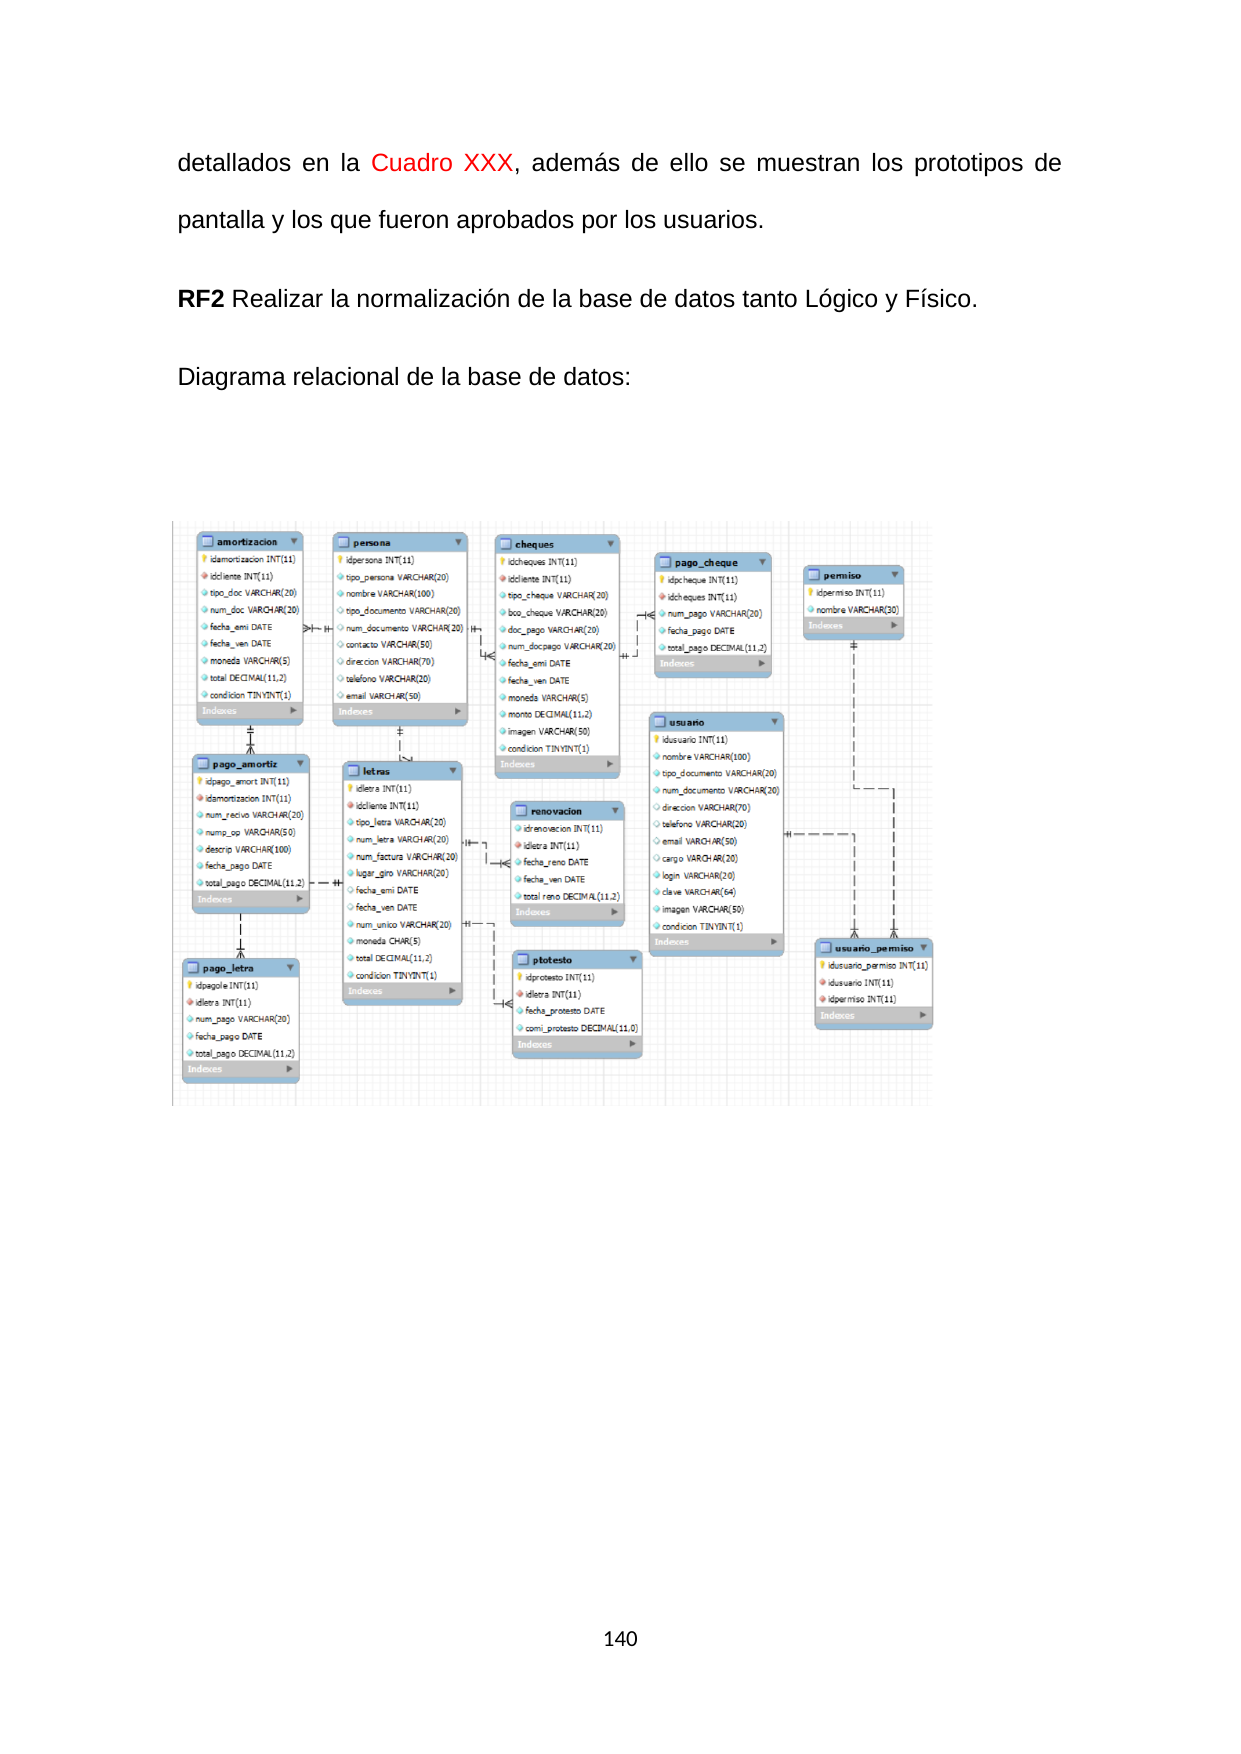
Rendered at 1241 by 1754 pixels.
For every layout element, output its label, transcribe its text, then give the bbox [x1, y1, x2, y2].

text RF2 Realizar la normalización de la base de datos tanto Lógico y Físico. [177, 283, 1063, 312]
text Diagrama relacional de la base de datos: [177, 362, 1063, 391]
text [177, 148, 1063, 234]
picture [172, 521, 980, 1106]
